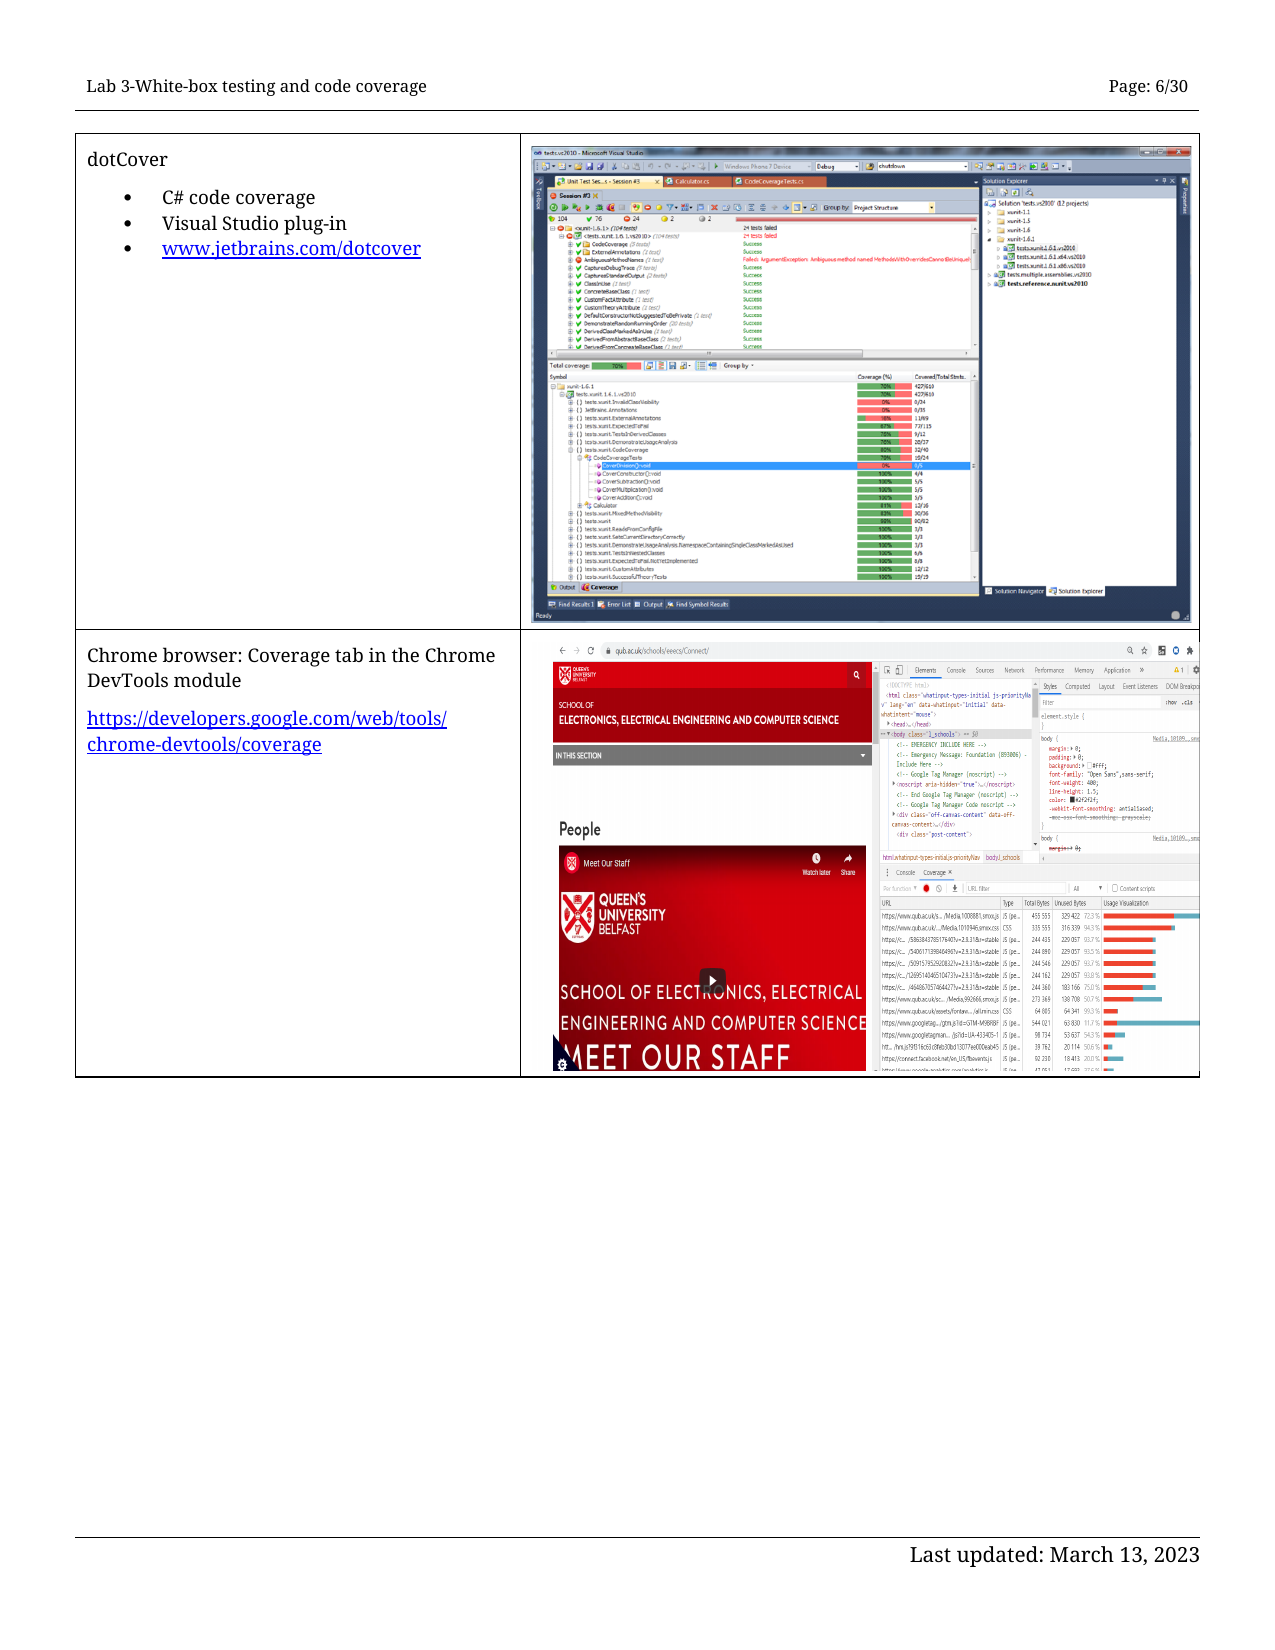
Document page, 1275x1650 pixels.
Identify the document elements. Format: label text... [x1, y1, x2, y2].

table_cell [521, 630, 1199, 1076]
table_cell Chrome browser: Coverage tab in the Chrome DevTools module https://developers.google.com/web/tools/chrome-devtools/coverage [76, 630, 520, 1076]
table_cell dotCover C# code coverage Visual Studio plug-in www.jetbrains.com/dotcover [76, 134, 520, 628]
table_cell [521, 134, 1199, 628]
picture [531, 146, 1192, 623]
picture [531, 642, 1200, 1071]
